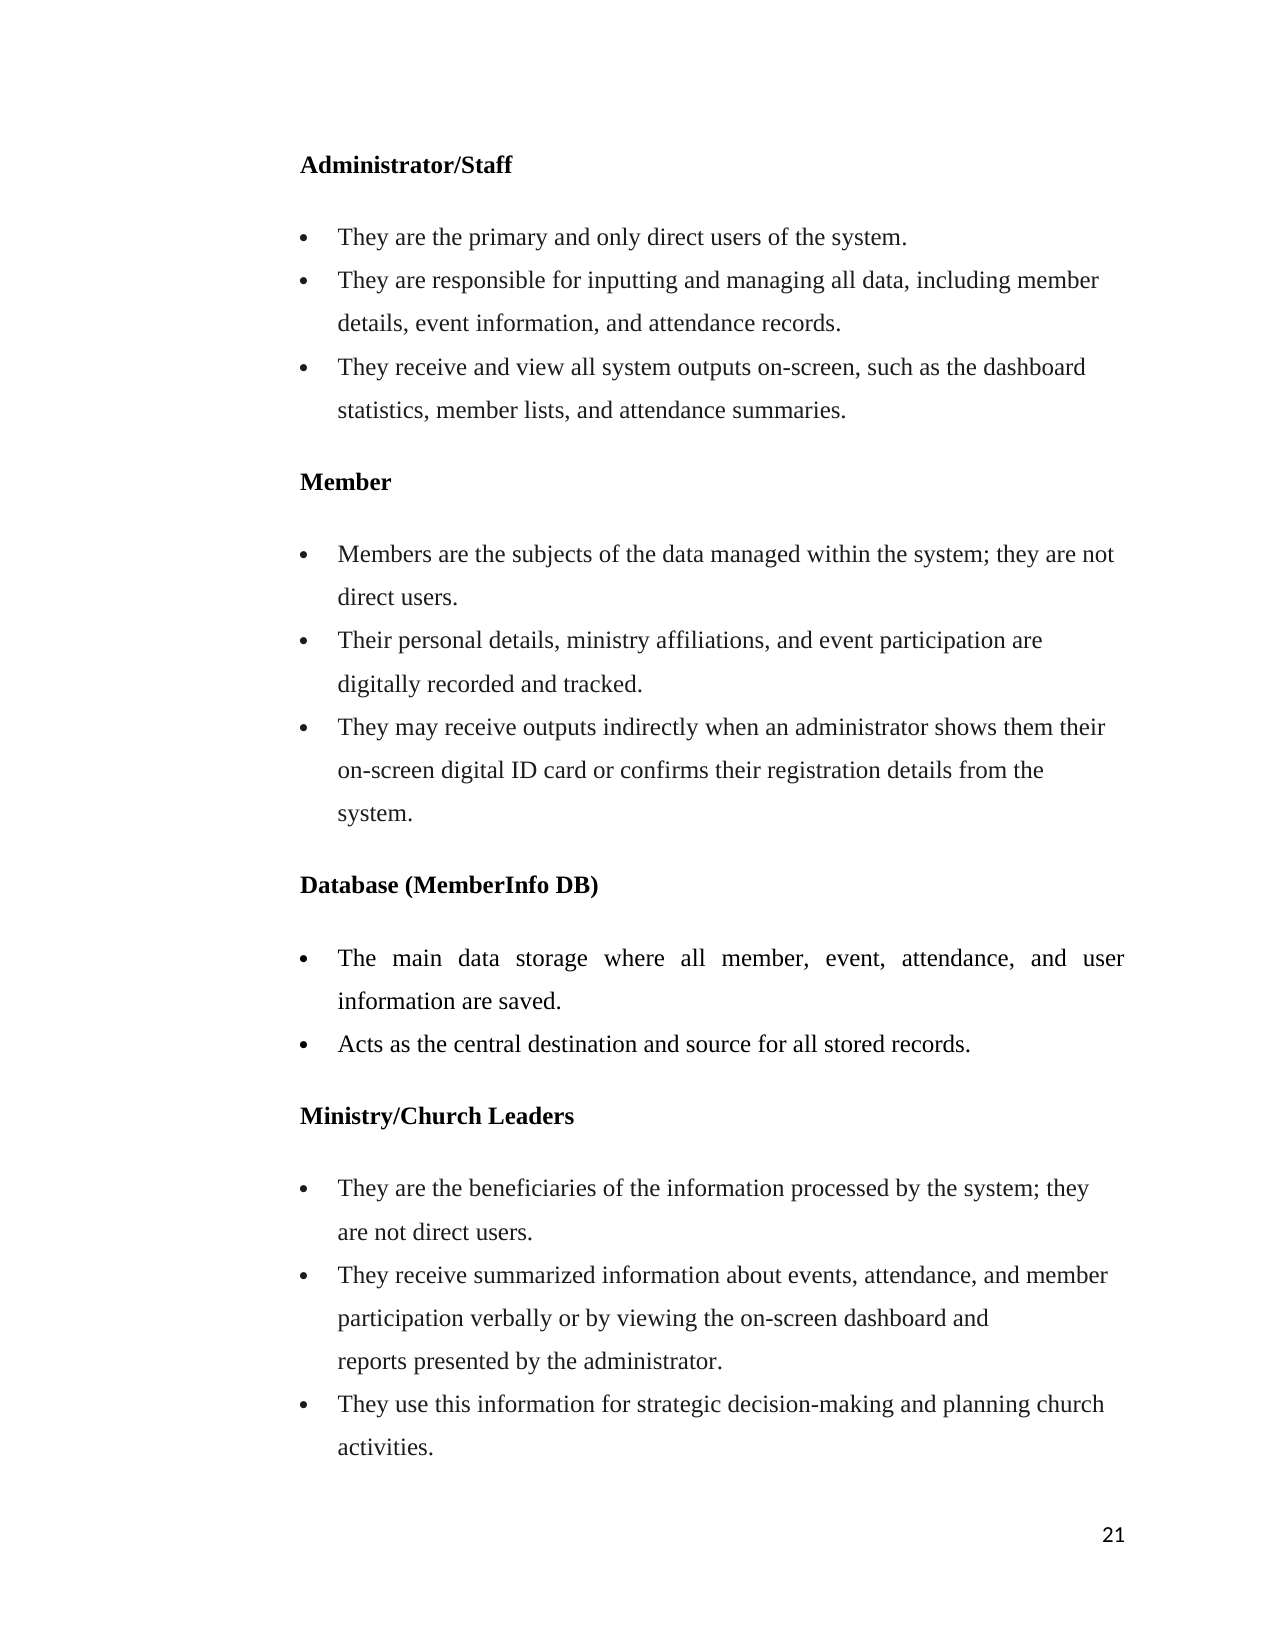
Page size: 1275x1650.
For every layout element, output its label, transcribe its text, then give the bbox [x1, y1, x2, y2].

list They receive summarized information about events, attendance, and member participation verbally or by viewing the on-screen dashboard and reports presented by the administrator. [300, 1260, 1125, 1375]
list They are the primary and only direct users of the system. [300, 222, 1125, 251]
list They are the beneficiaries of the information processed by the system; they are not direct users. [300, 1173, 1125, 1245]
list They use this information for strategic decision-making and planning church activities. [300, 1389, 1125, 1461]
text Ministry/Church Leaders [225, 1101, 1125, 1130]
list Acts as the central destination and source for all stored records. [300, 1029, 1125, 1058]
list Members are the subjects of the data managed within the system; they are not direct users. [300, 539, 1125, 611]
list The main data storage where all member, event, attendance, and user information are saved. [300, 943, 1125, 1014]
list They are responsible for inputting and managing all data, including member details, event information, and attendance records. [300, 265, 1125, 337]
text Administrator/Staff [225, 150, 1125, 179]
text Member [225, 467, 1125, 496]
list They may receive outputs indirectly when an administrator shows them their on-screen digital ID card or confirms their registration details from the system. [300, 712, 1125, 827]
text Database (MemberInfo DB) [225, 870, 1125, 899]
list They receive and view all system outputs on-screen, such as the dashboard statistics, member lists, and attendance summaries. [300, 352, 1125, 423]
list Their personal details, ministry affiliations, and event participation are digitally recorded and tracked. [300, 626, 1125, 697]
